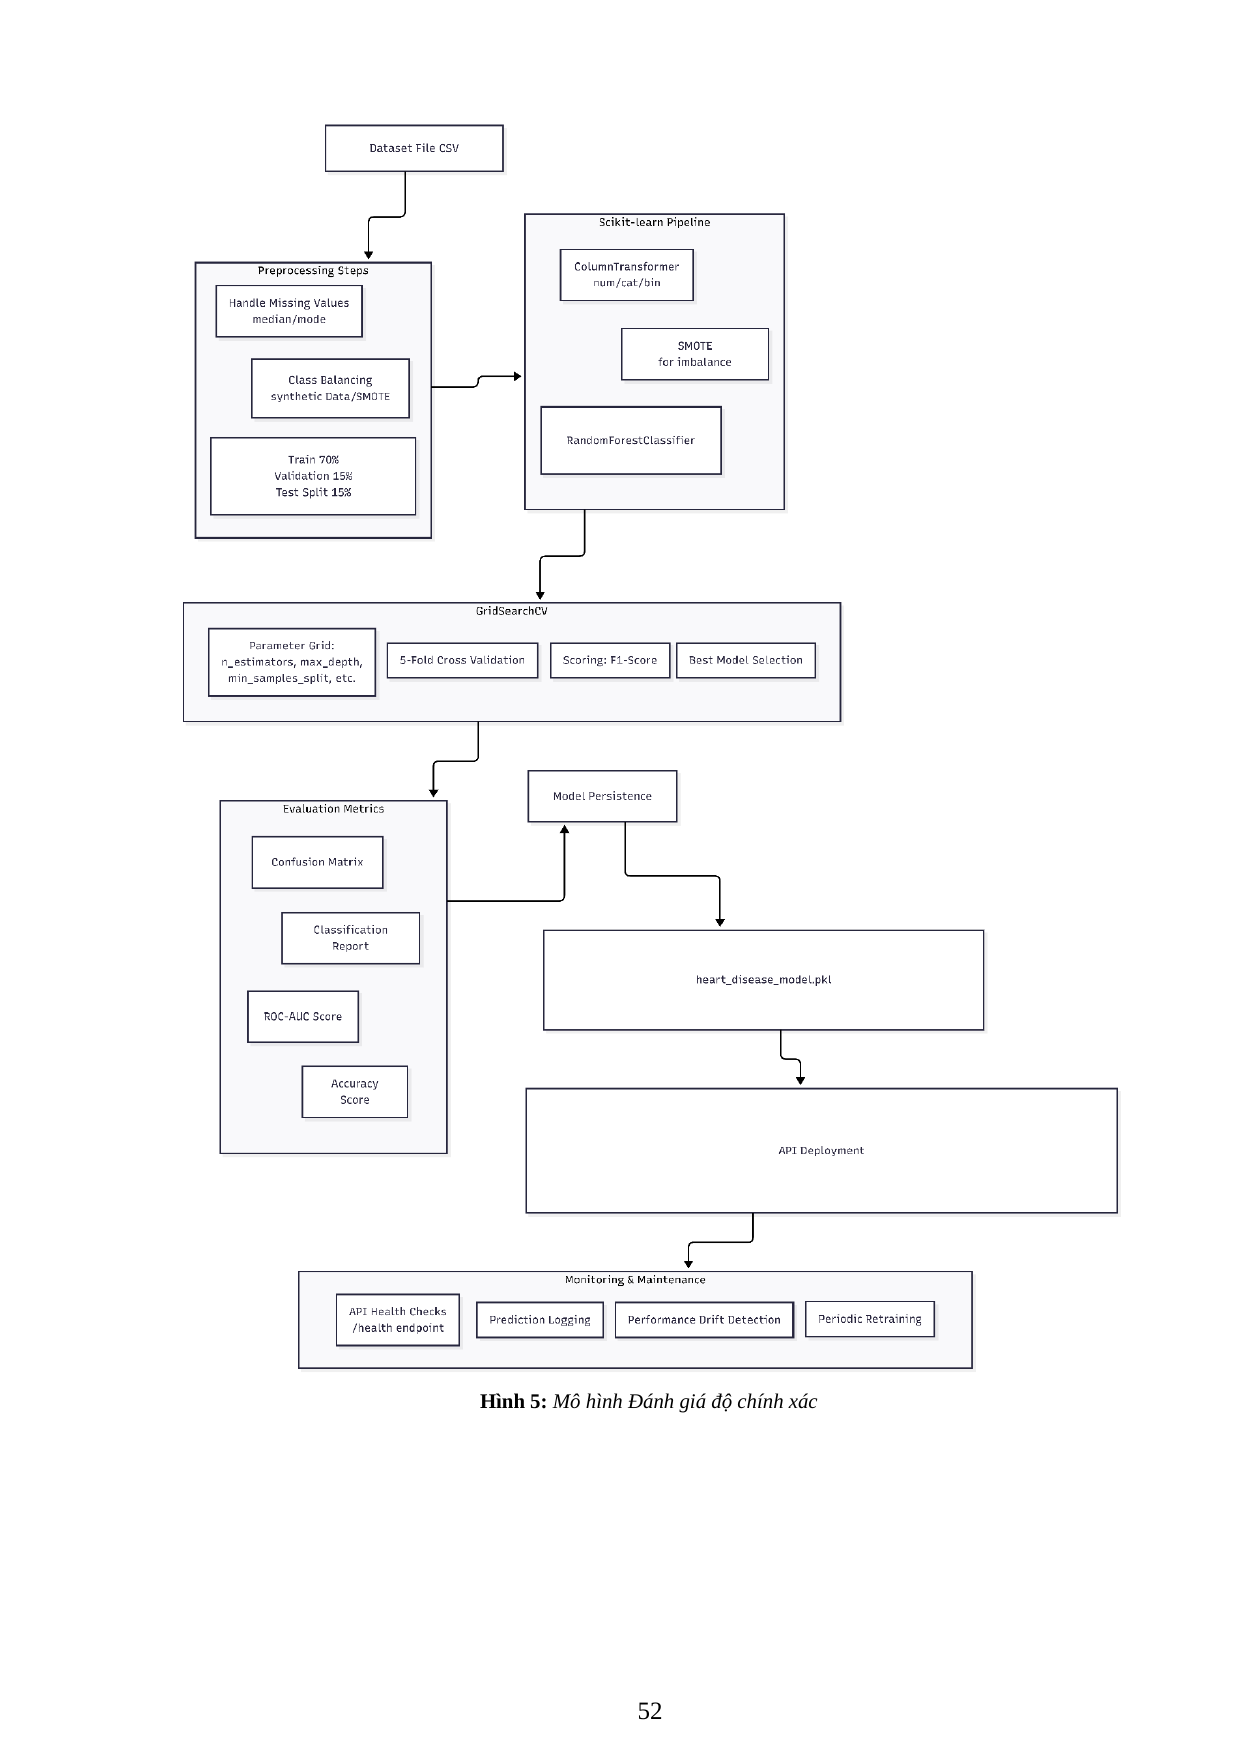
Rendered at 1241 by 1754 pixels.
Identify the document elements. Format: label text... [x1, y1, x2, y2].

text Hình 5: Mô hình Đánh giá độ chính xác [177, 1389, 1122, 1413]
picture [177, 118, 1123, 1375]
